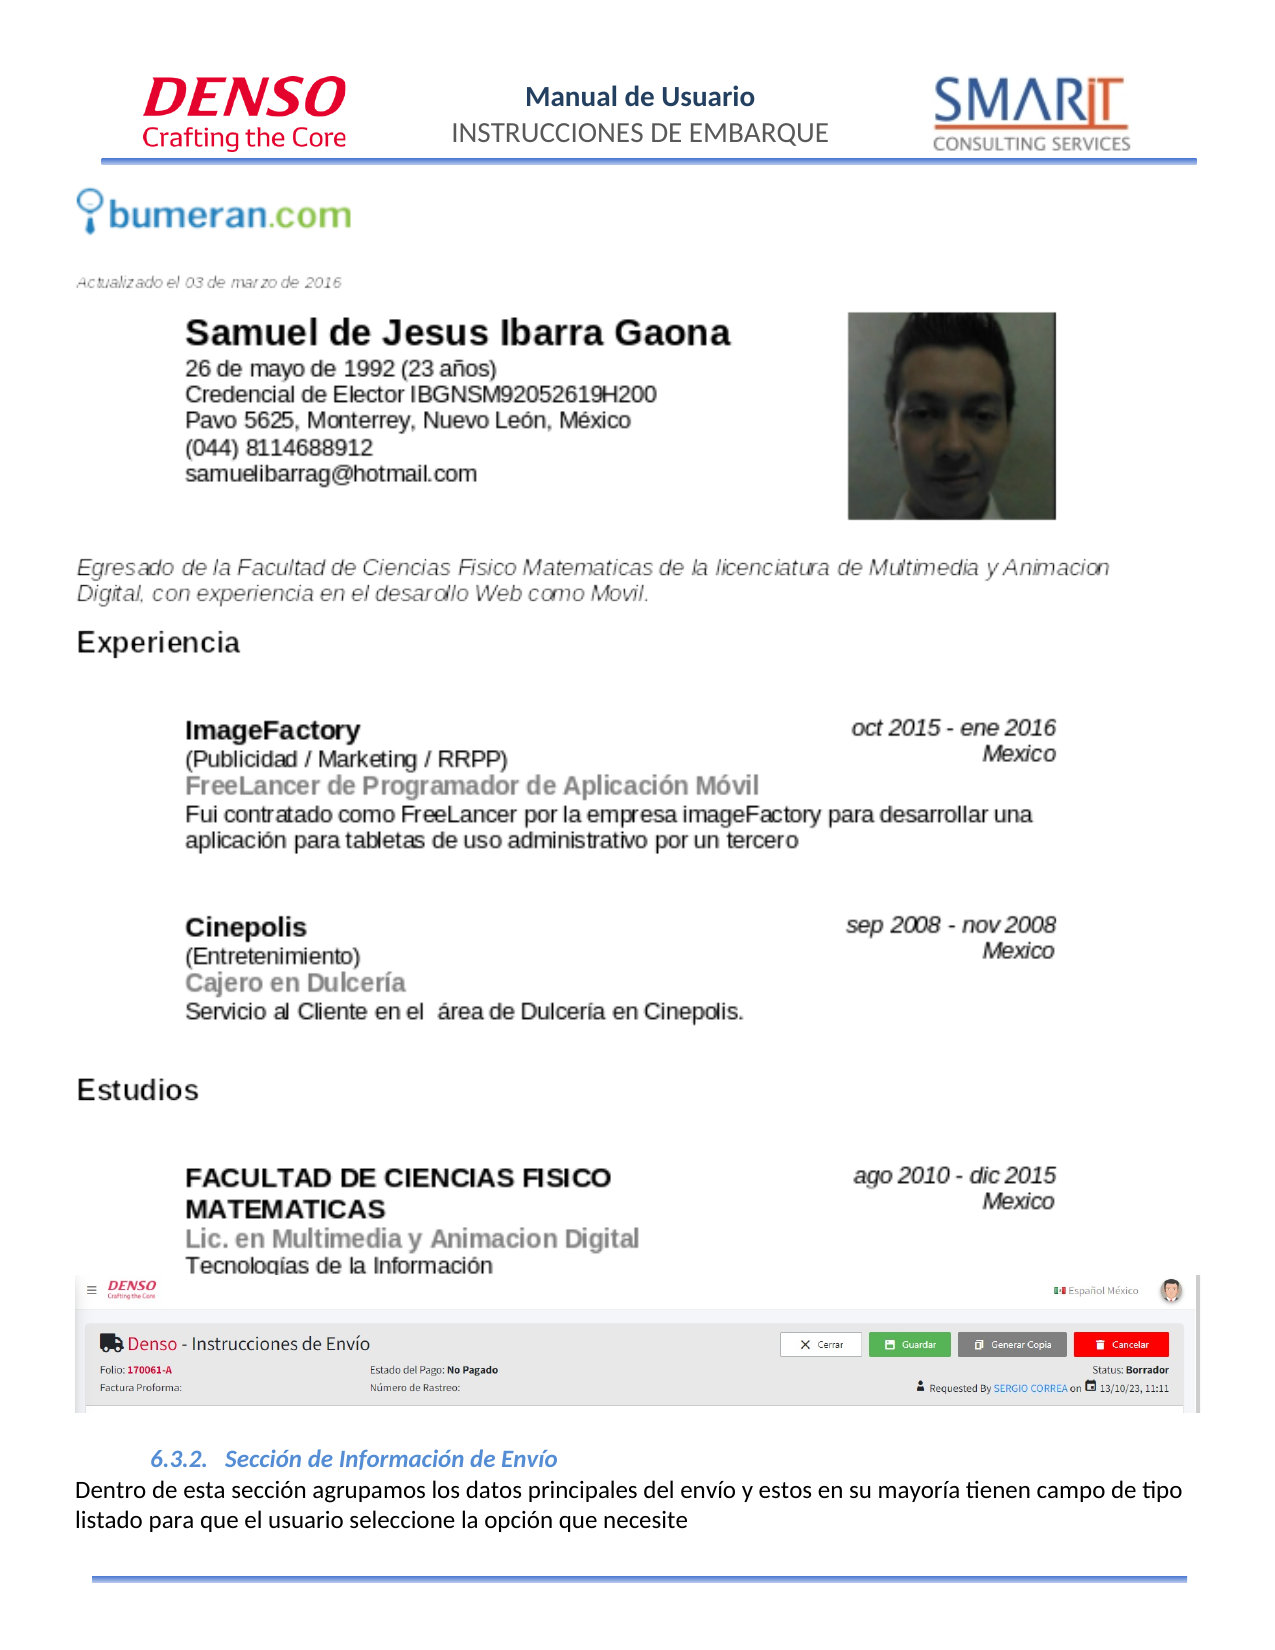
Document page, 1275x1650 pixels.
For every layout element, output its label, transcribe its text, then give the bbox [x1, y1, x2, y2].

subtitle Sección de Información de Envío [150, 1443, 1200, 1474]
picture [143, 76, 346, 152]
text Dentro de esta sección agrupamos los datos principales del envío y estos en su mayoría tienen campo de tipo listado para que el usuario seleccione la opción que necesite [75, 1474, 1200, 1535]
picture [931, 75, 1135, 154]
picture [75, 1275, 1200, 1413]
